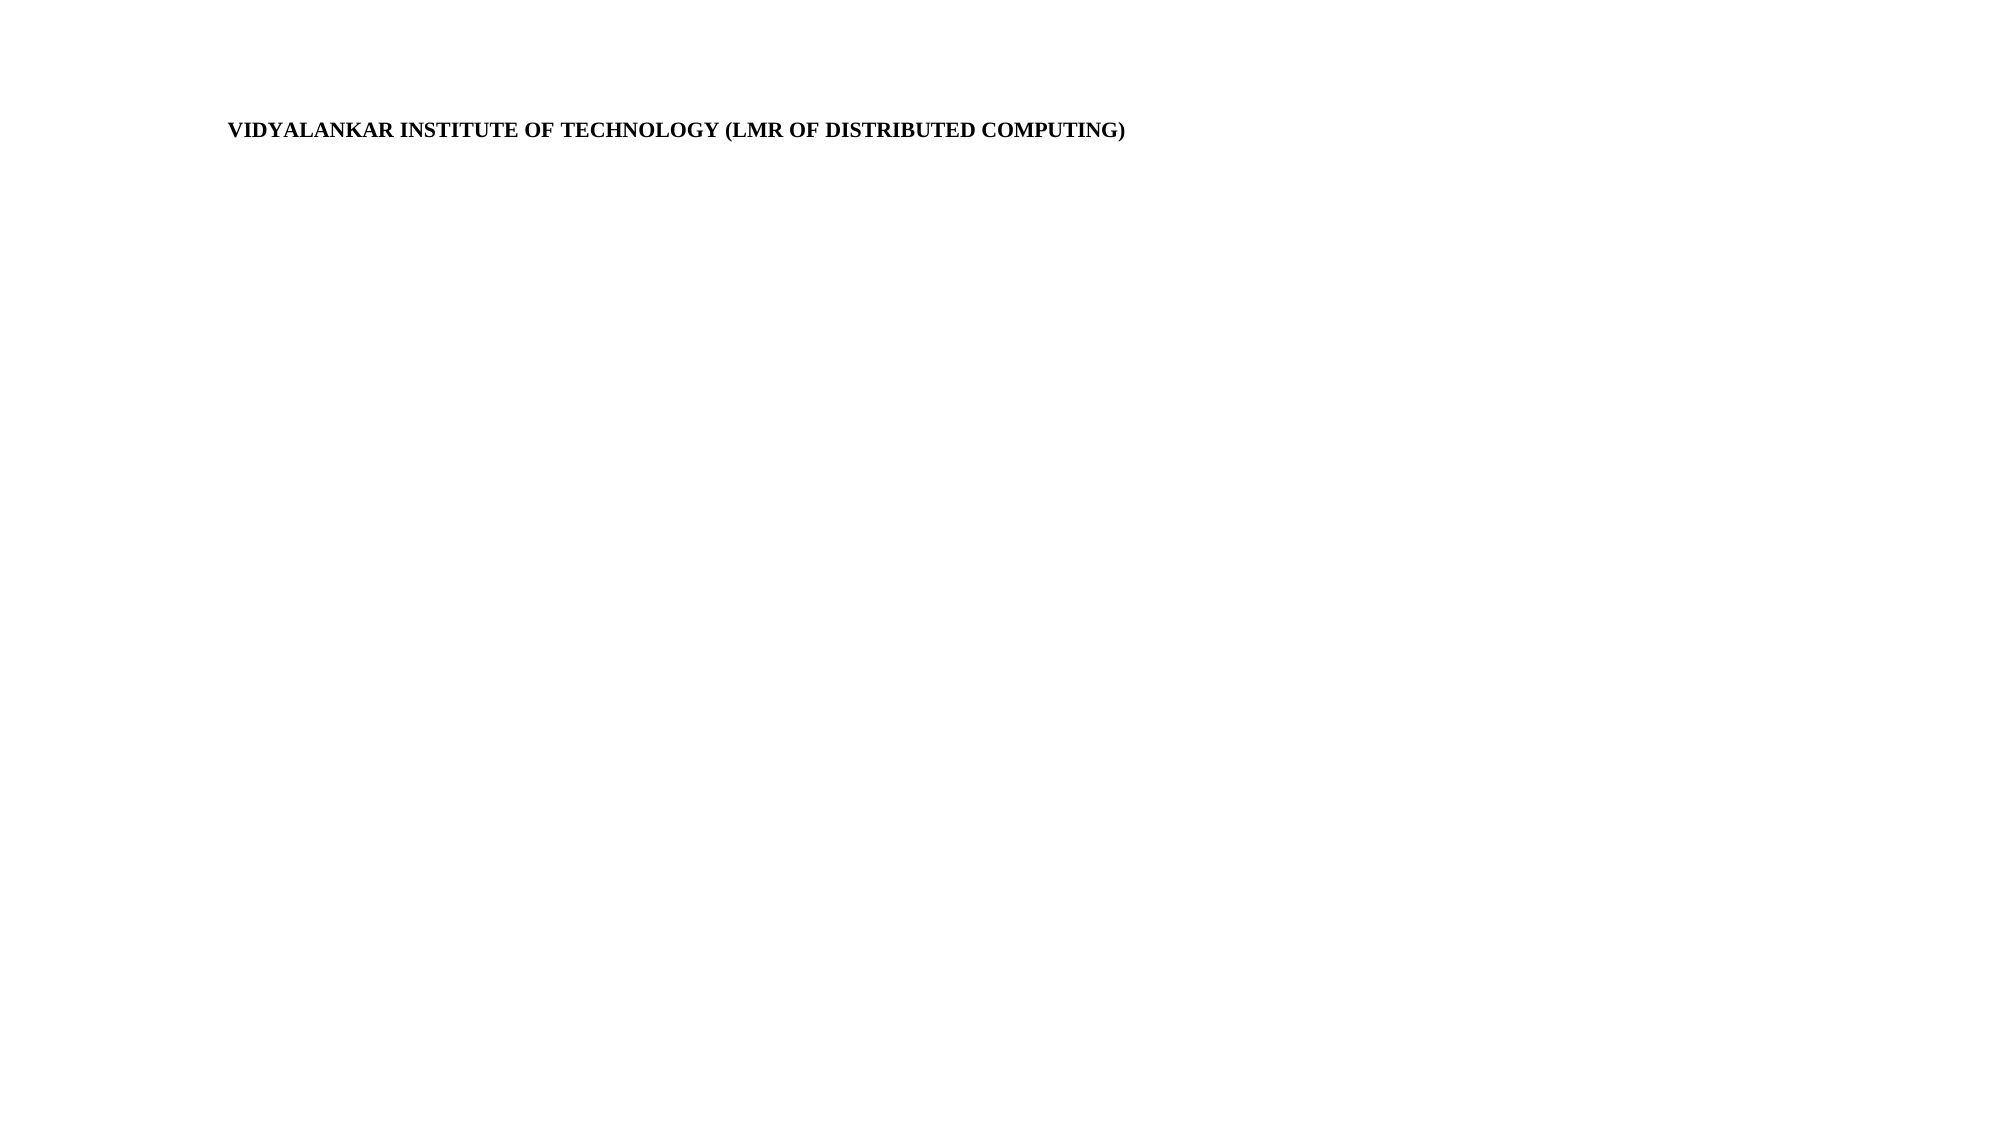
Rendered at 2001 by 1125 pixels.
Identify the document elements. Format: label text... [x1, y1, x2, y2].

text VIDYALANKAR INSTITUTE OF TECHNOLOGY (LMR OF DISTRIBUTED COMPUTING) [227, 117, 1971, 143]
